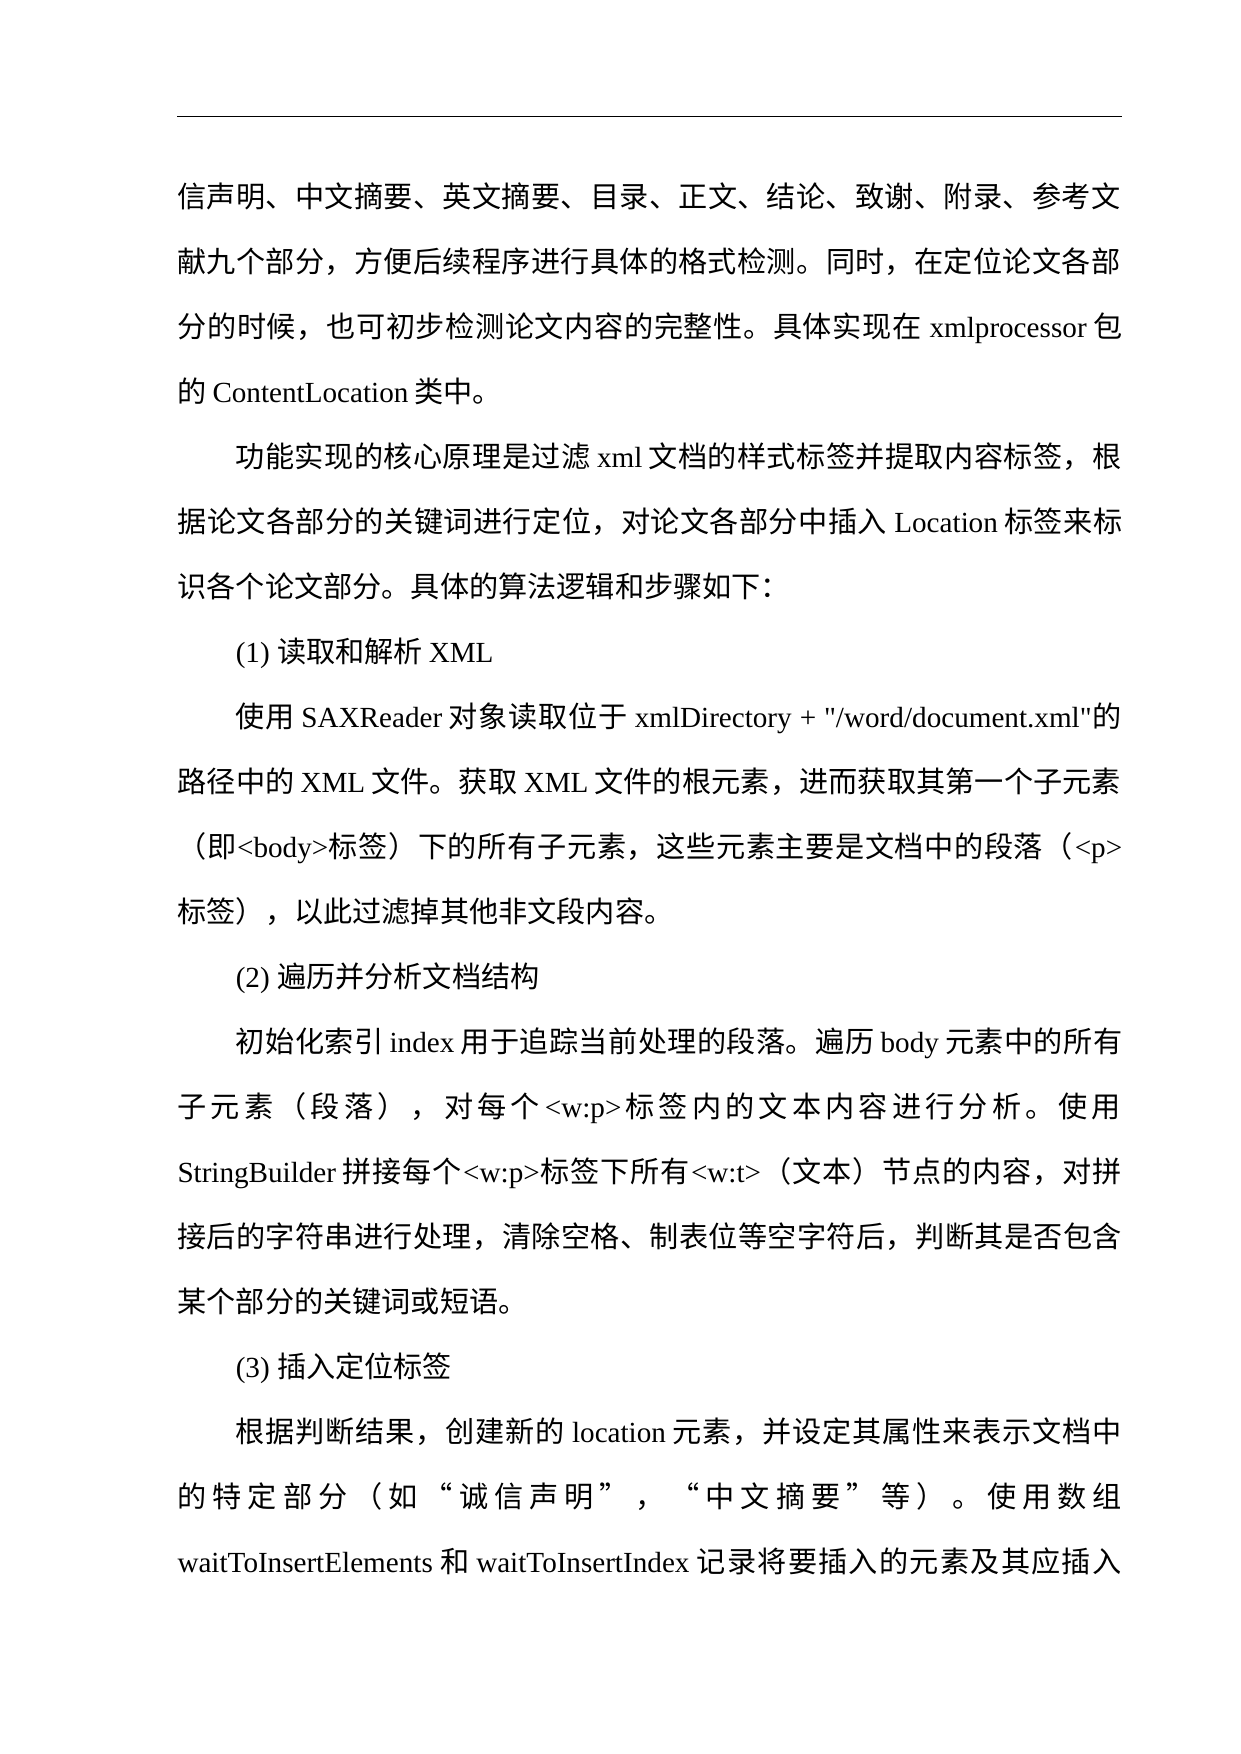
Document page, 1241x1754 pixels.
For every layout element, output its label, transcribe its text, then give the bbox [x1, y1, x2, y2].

text 使用SAXReader对象读取位于xmlDirectory + "/word/document.xml"的路径中的XML文件。获取XML文件的根元素，进而获取其第一个子元素（即<body>标签）下的所有子元素，这些元素主要是文档中的段落（<p>标签），以此过滤掉其他非文段内容。 [177, 682, 1122, 942]
list 读取和解析XML [177, 617, 1122, 682]
text 功能实现的核心原理是过滤xml文档的样式标签并提取内容标签，根据论文各部分的关键词进行定位，对论文各部分中插入Location标签来标识各个论文部分。具体的算法逻辑和步骤如下： [177, 422, 1122, 617]
list 遍历并分析文档结构 [177, 942, 1122, 1007]
text 初始化索引index用于追踪当前处理的段落。遍历body元素中的所有子元素（段落），对每个<w:p>标签内的文本内容进行分析。使用StringBuilder拼接每个<w:p>标签下所有<w:t>（文本）节点的内容，对拼接后的字符串进行处理，清除空格、制表位等空字符后，判断其是否包含某个部分的关键词或短语。 [177, 1007, 1122, 1332]
list 插入定位标签 [177, 1332, 1122, 1397]
